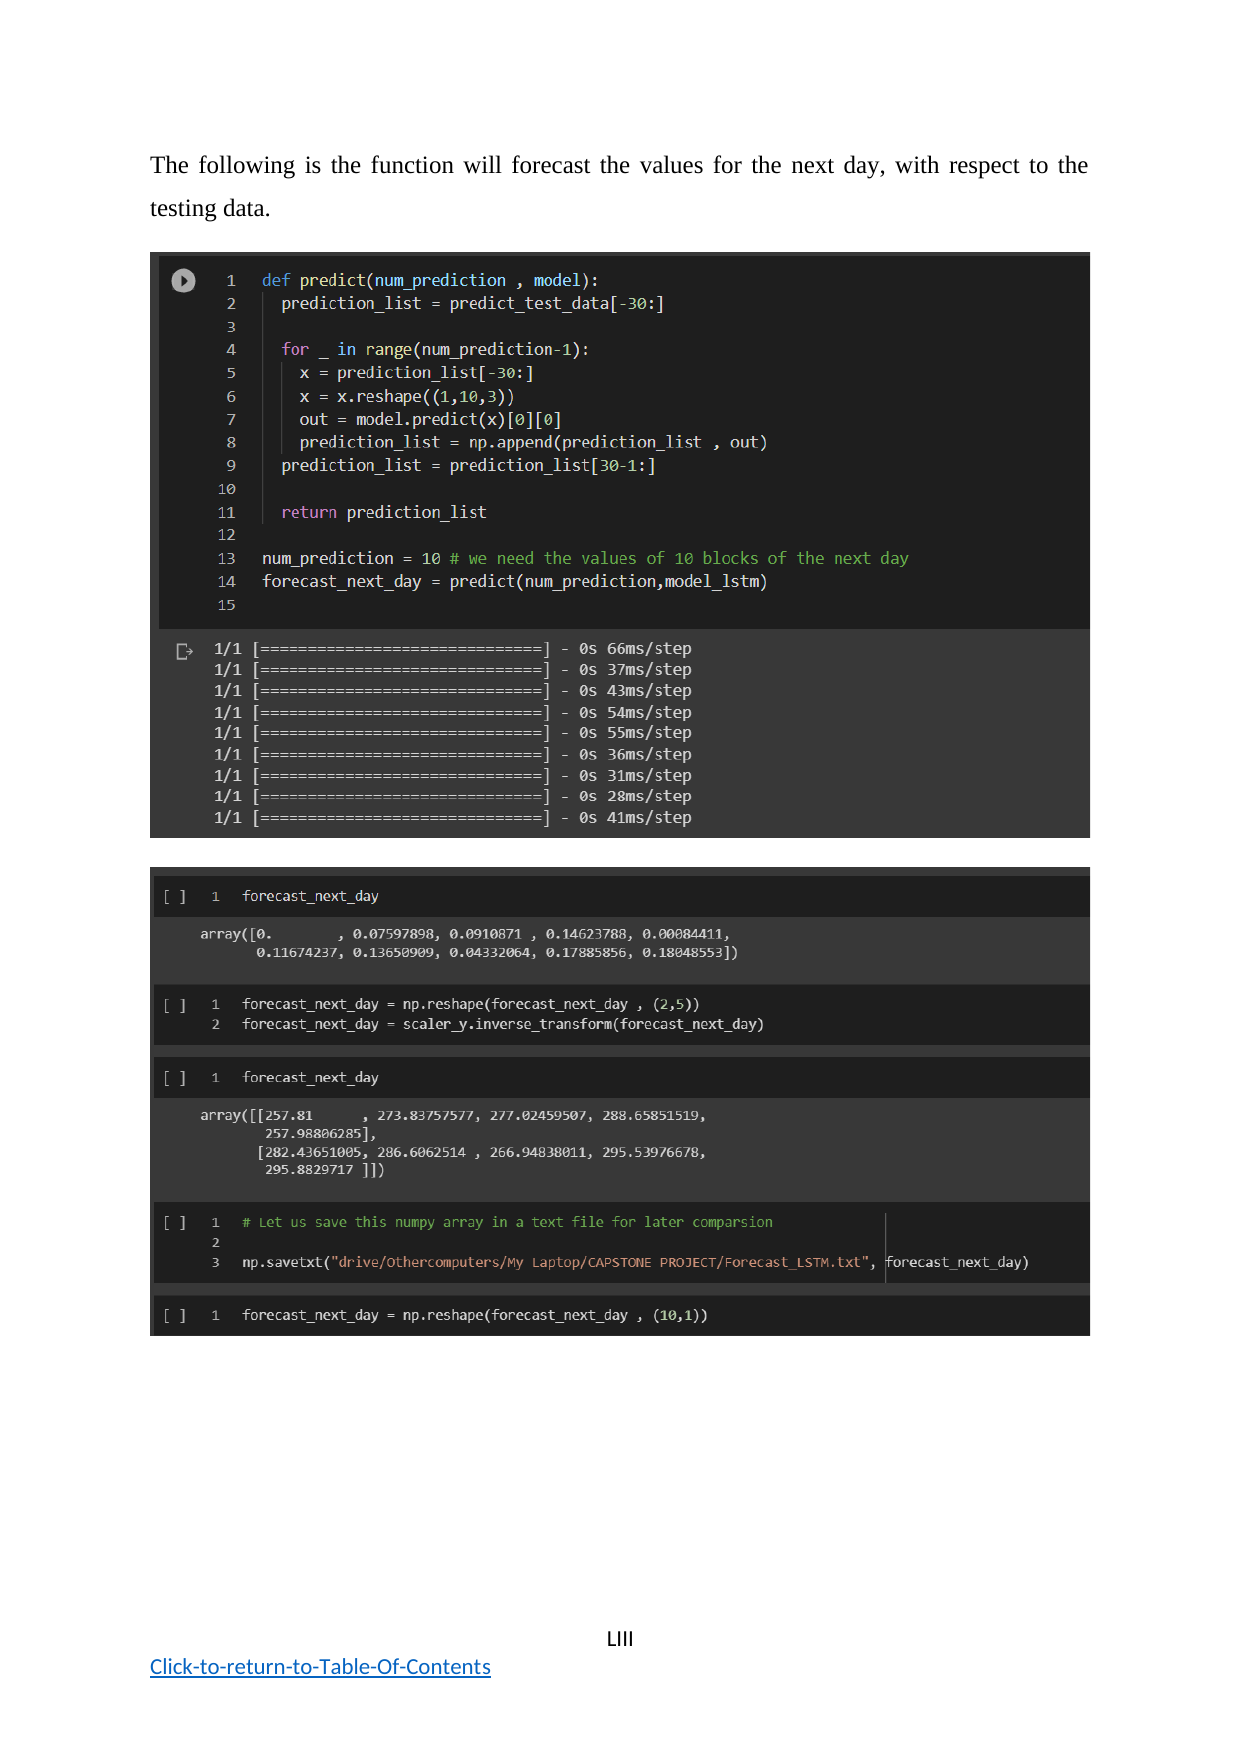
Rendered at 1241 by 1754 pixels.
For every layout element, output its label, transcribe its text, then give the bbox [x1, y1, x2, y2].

picture [150, 867, 1091, 1336]
text The following is the function will forecast the values for the next day, with respect to the testing data. [150, 150, 1090, 222]
picture [150, 252, 1091, 838]
